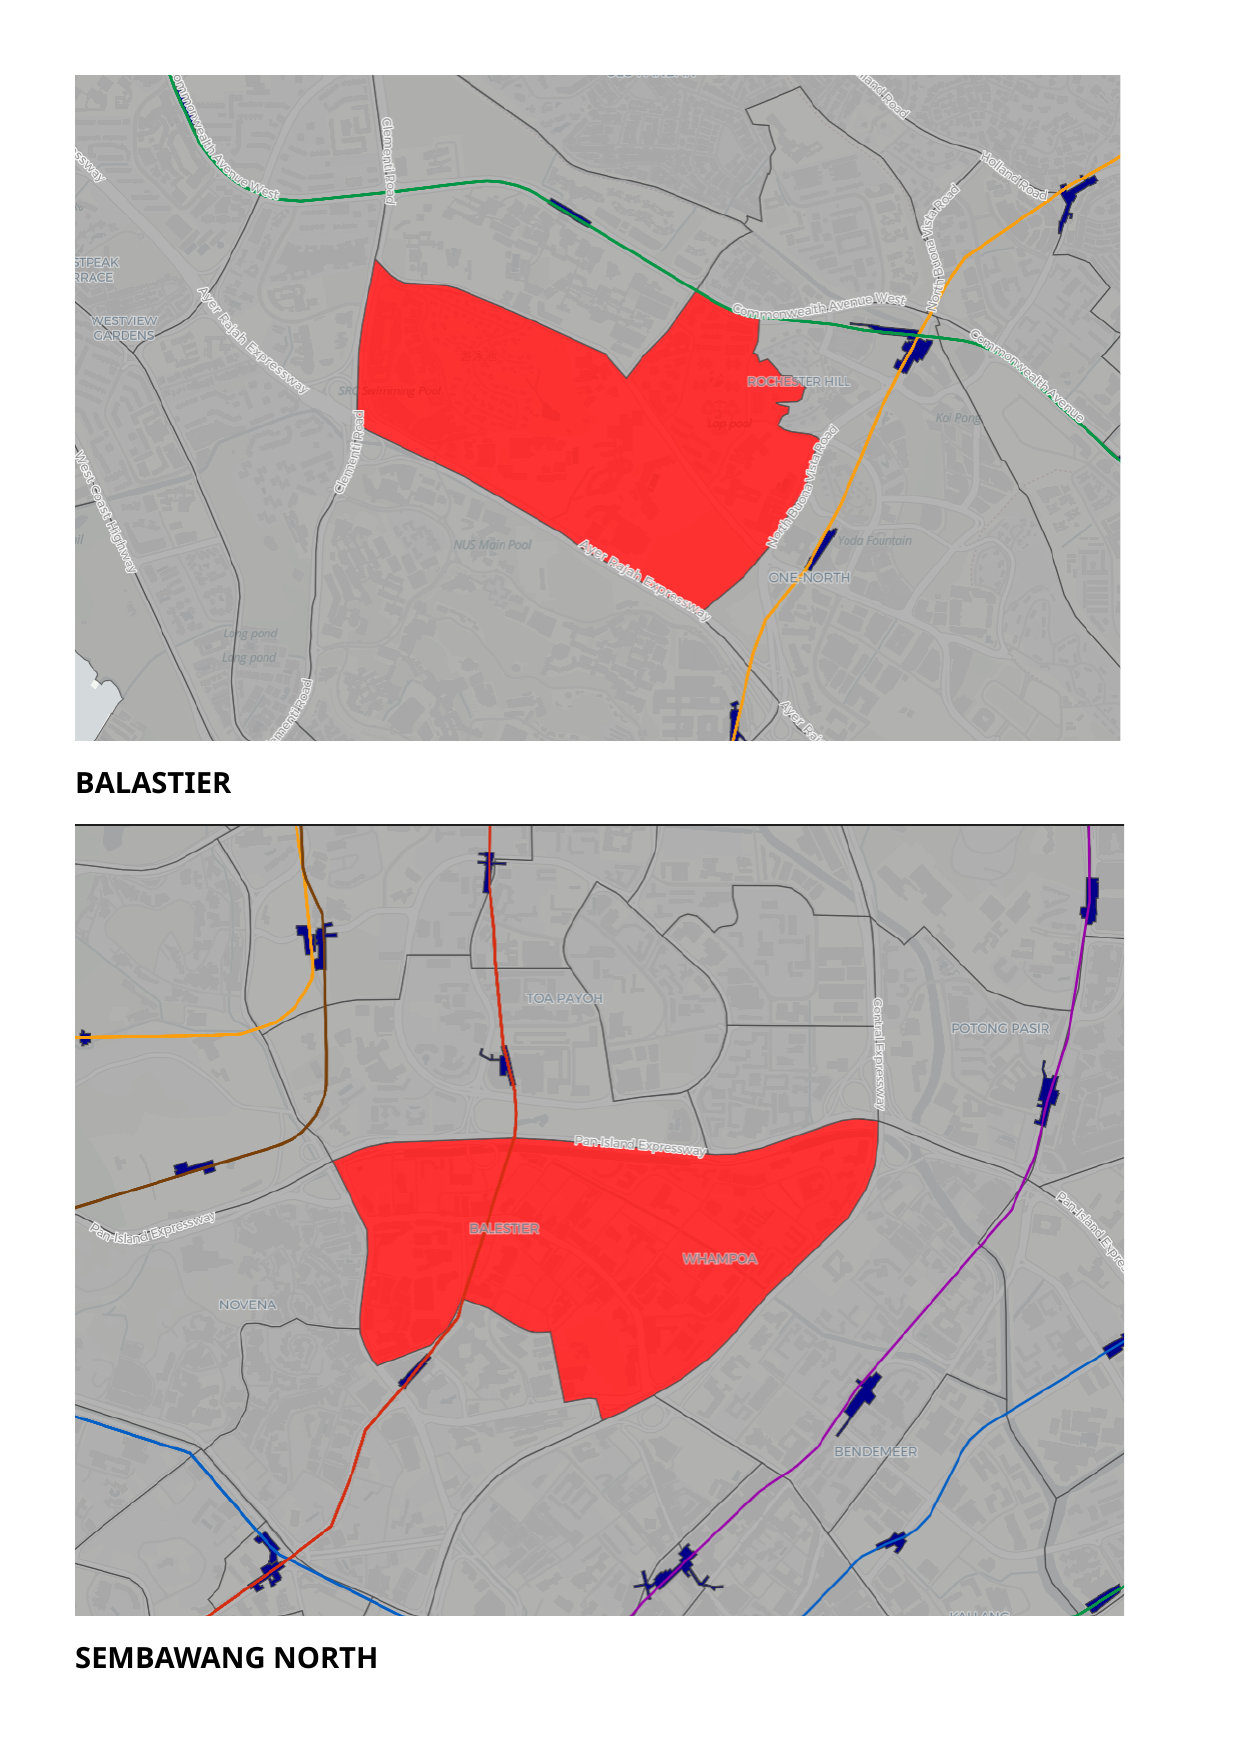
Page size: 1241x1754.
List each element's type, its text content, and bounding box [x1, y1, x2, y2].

text BALASTIER [75, 762, 1165, 802]
picture [75, 824, 1125, 1616]
picture [75, 75, 1121, 741]
text SEMBAWANG NORTH [75, 1637, 1165, 1677]
